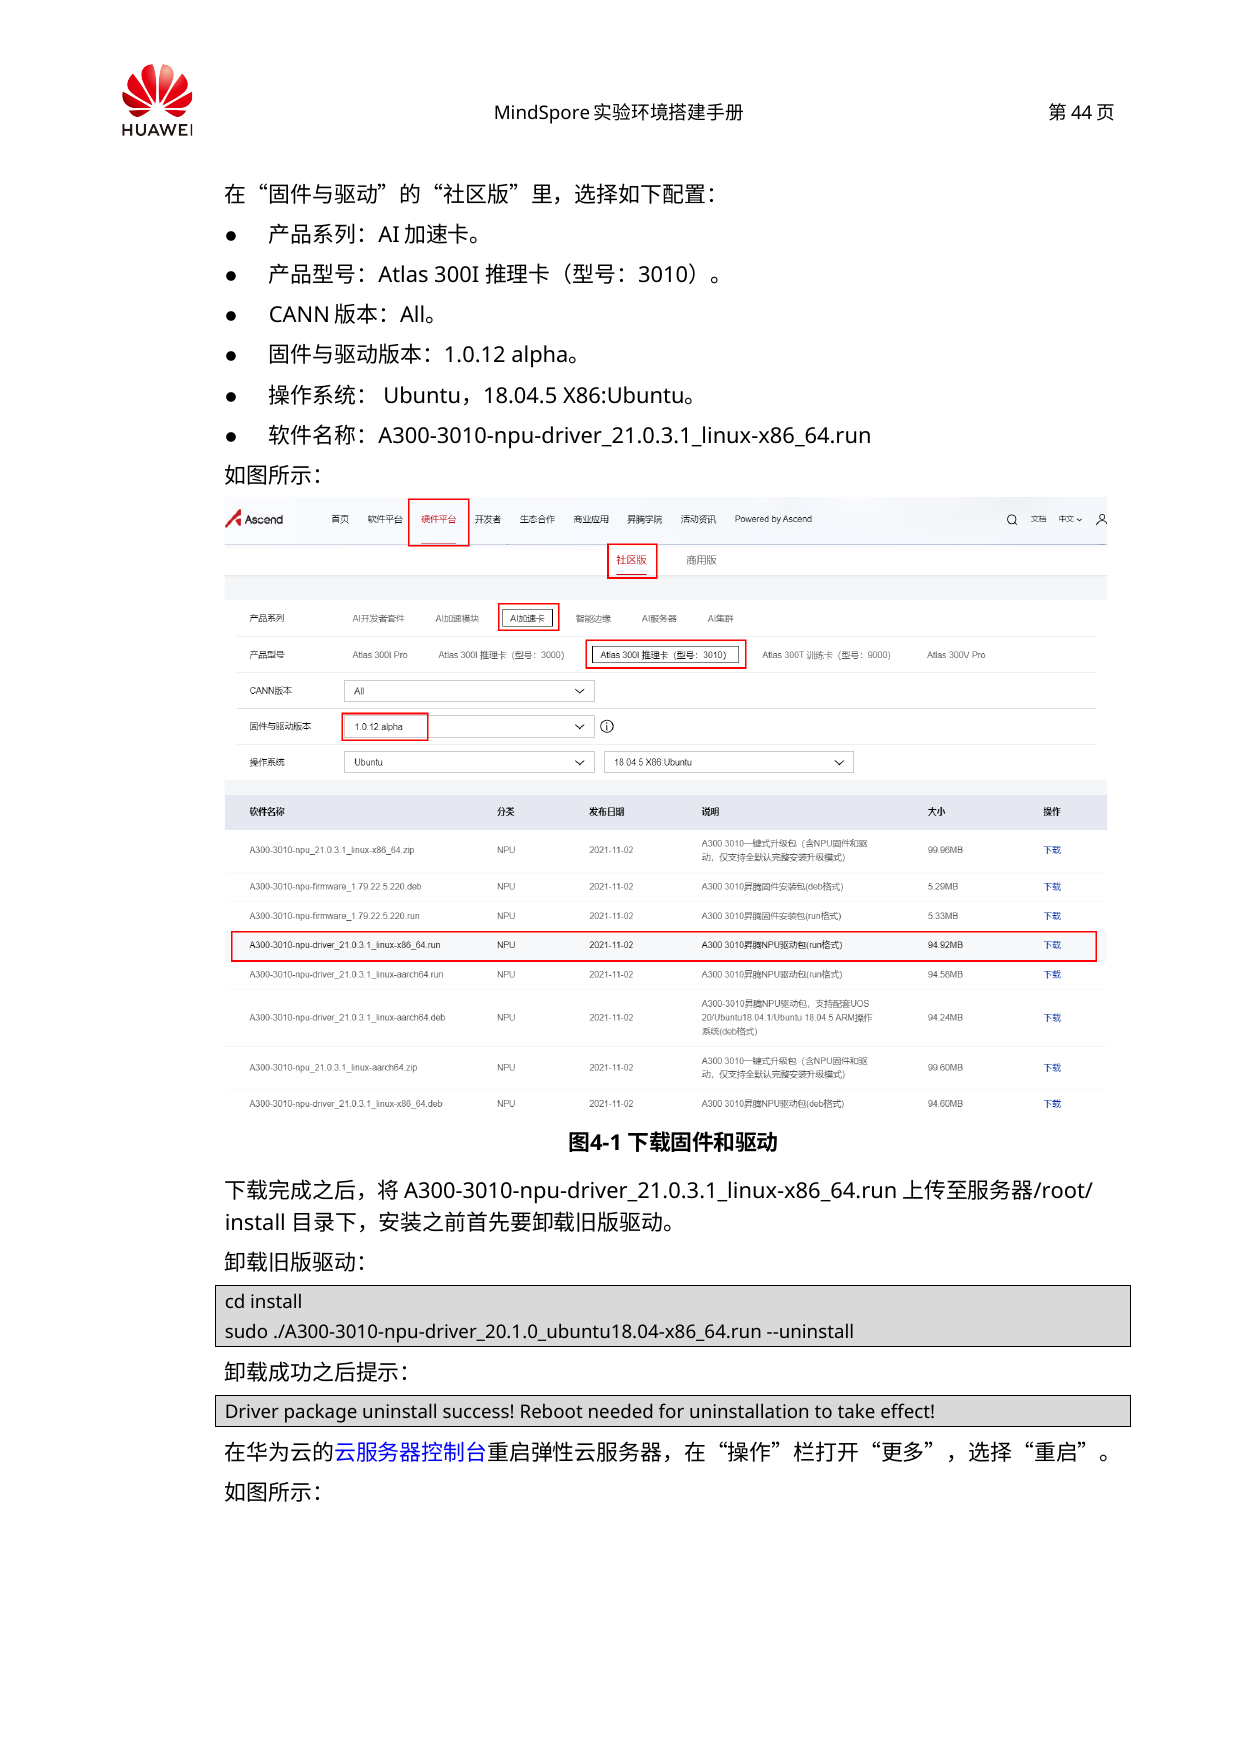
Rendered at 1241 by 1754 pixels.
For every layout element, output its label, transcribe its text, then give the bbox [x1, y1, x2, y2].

text 如图所示： [224, 458, 1122, 489]
text 在“固件与驱动”的“社区版”里，选择如下配置： [224, 177, 1122, 209]
text 卸载旧版驱动： [224, 1245, 1122, 1277]
text cd install [216, 1286, 1130, 1314]
picture [224, 497, 1108, 1117]
text 产品型号：Atlas 300I 推理卡（型号：3010）。 [224, 257, 1122, 289]
picture [122, 64, 193, 136]
text 在华为云的云服务器控制台重启弹性云服务器，在“操作”栏打开“更多”，选择“重启”。 [224, 1435, 1122, 1467]
text 如图所示： [224, 1475, 1122, 1507]
text 固件与驱动版本：1.0.12 alpha。 [224, 337, 1122, 369]
text 软件名称：A300-3010-npu-driver_21.0.3.1_linux-x86_64.run [224, 418, 1122, 449]
text CANN版本：All。 [224, 297, 1122, 329]
text 卸载成功之后提示： [224, 1355, 1122, 1387]
text 操作系统： Ubuntu，18.04.5 X86:Ubuntu。 [224, 378, 1122, 409]
text sudo ./A300-3010-npu-driver_20.1.0_ubuntu18.04-x86_64.run --uninstall [216, 1315, 1130, 1346]
text 产品系列：AI加速卡。 [224, 217, 1122, 249]
text 下载完成之后，将A300-3010-npu-driver_21.0.3.1_linux-x86_64.run上传至服务器/root/install 目录下，安装之前首先要卸载旧版驱动。 [224, 1173, 1122, 1237]
text 下载固件和驱动 [224, 1125, 1122, 1157]
text Driver package uninstall success! Reboot needed for uninstallation to take effect! [216, 1396, 1130, 1426]
